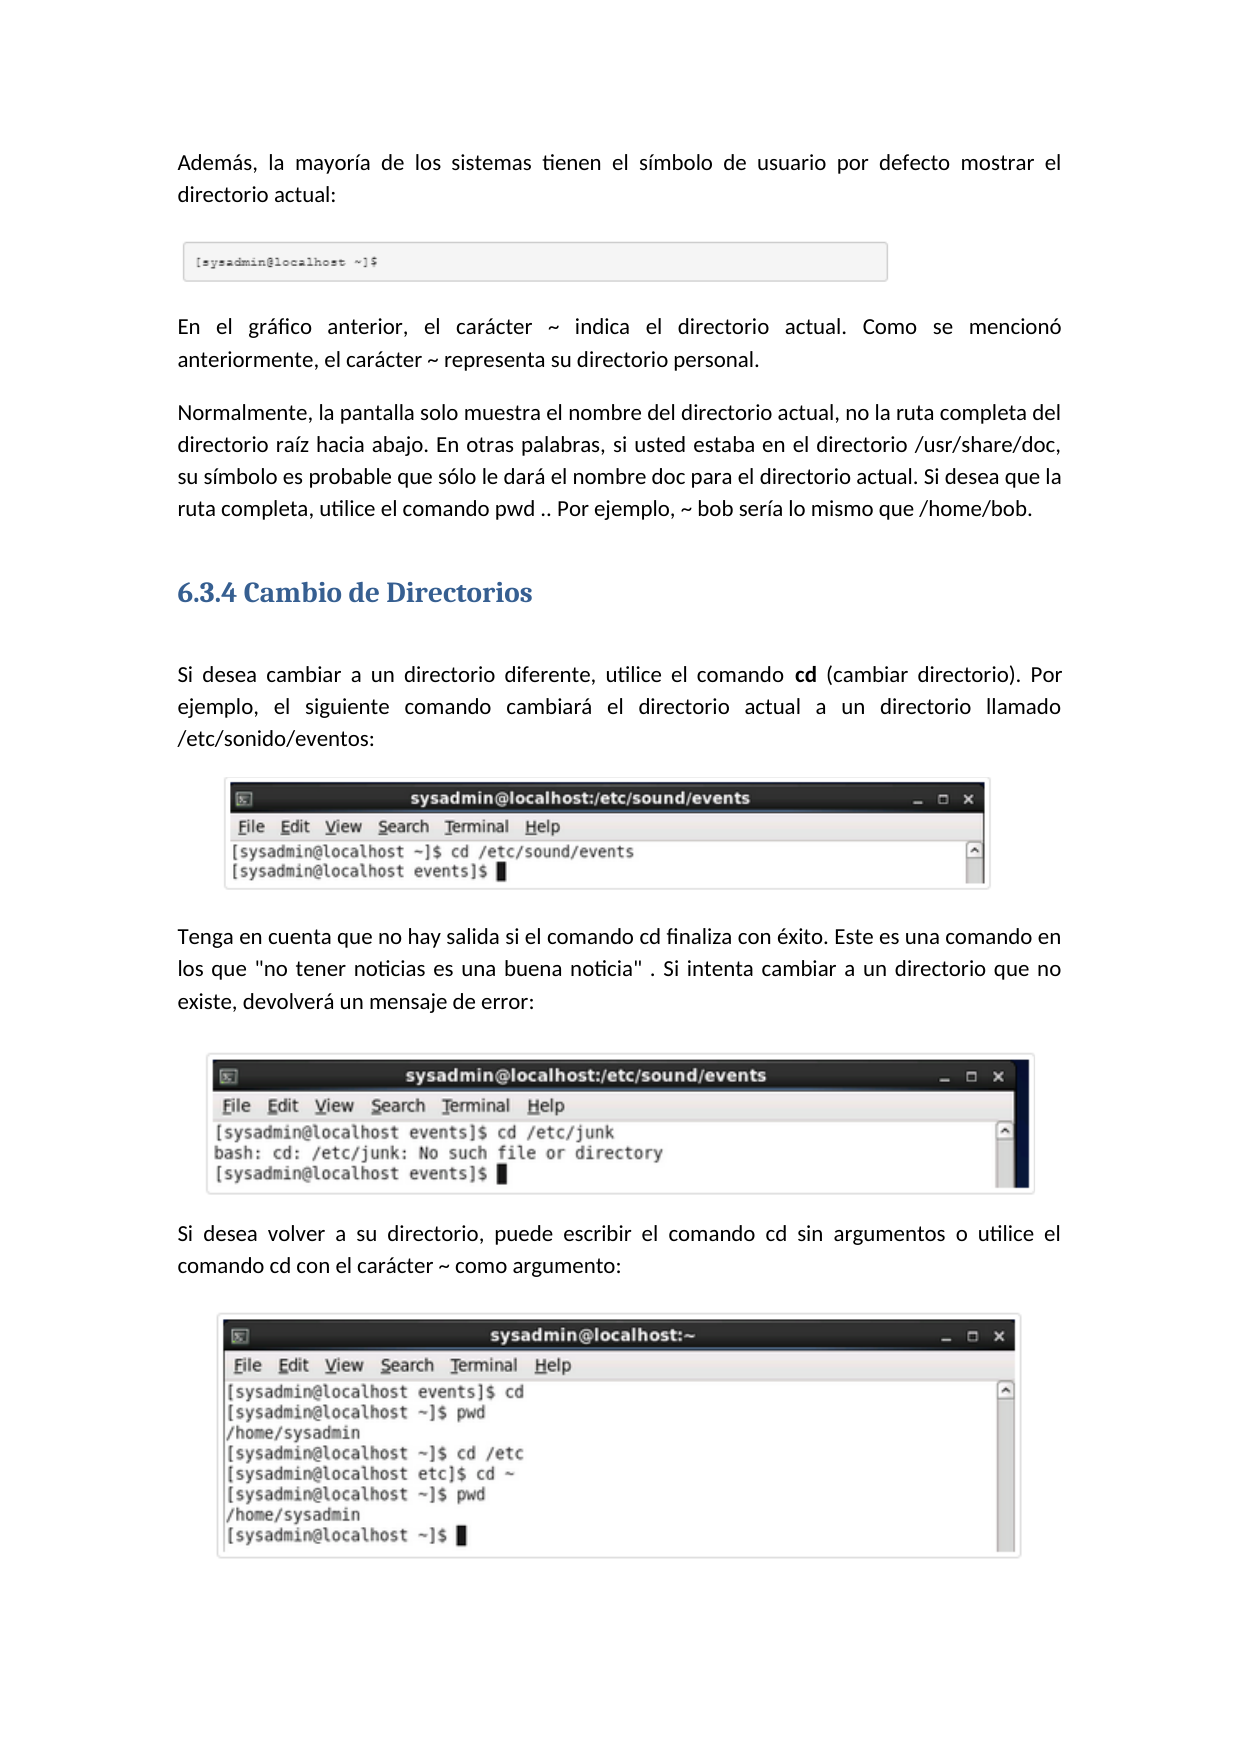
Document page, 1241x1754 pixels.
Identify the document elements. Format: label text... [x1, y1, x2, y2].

picture [205, 1039, 1036, 1195]
picture [211, 1304, 1029, 1562]
picture [219, 777, 1021, 898]
text Si desea cambiar a un directorio diferente, utilice el comando cd (cambiar directorio). Por ejemplo, el siguiente comando cambiará el directorio actual a un directorio llamado /etc/sonido/eventos: [177, 660, 1063, 752]
text Normalmente, la pantalla solo muestra el nombre del directorio actual, no la ruta completa del directorio raíz hacia abajo. En otras palabras, si usted estaba en el directorio /usr/share/doc, su símbolo es probable que sólo le dará el nombre doc para el directorio actual. Si desea que la ruta completa, utilice el comando pwd .. Por ejemplo, ~ bob sería lo mismo que /home/bob. [177, 398, 1063, 522]
subtitle 6.3.4 Cambio de Directorios [177, 576, 1063, 610]
text En el gráfico anterior, el carácter ~ indica el directorio actual. Como se mencionó anteriormente, el carácter ~ representa su directorio personal. [177, 312, 1063, 373]
picture [177, 232, 898, 288]
text Tenga en cuenta que no hay salida si el comando cd finaliza con éxito. Este es una comando en los que "no tener noticias es una buena noticia" . Si intenta cambiar a un directorio que no existe, devolverá un mensaje de error: [177, 922, 1063, 1015]
text Además, la mayoría de los sistemas tienen el símbolo de usuario por defecto mostrar el directorio actual: [177, 148, 1063, 208]
text Si desea volver a su directorio, puede escribir el comando cd sin argumentos o utilice el comando cd con el carácter ~ como argumento: [177, 1219, 1063, 1280]
